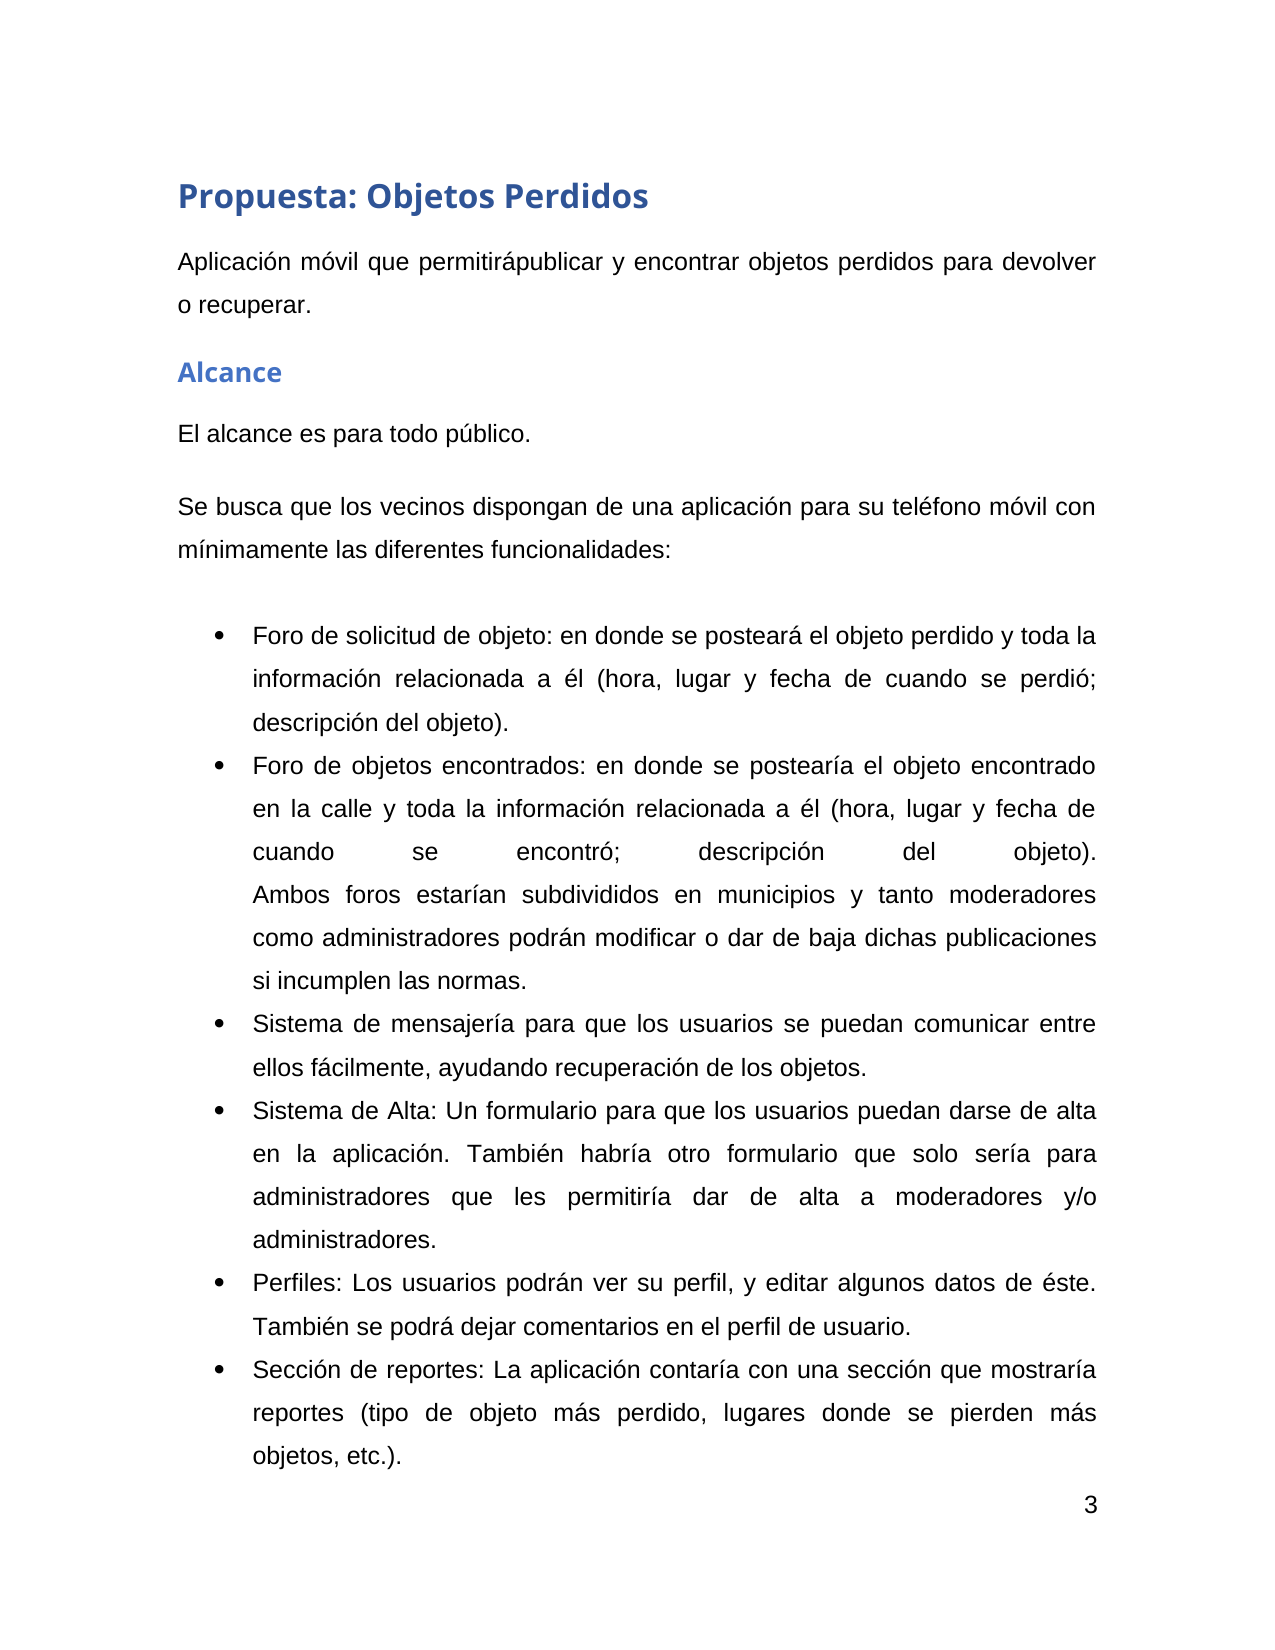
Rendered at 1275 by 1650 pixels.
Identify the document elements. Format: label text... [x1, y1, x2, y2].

list Foro de solicitud de objeto: en donde se posteará el objeto perdido y toda la información relacionada a él (hora, lugar y fecha de cuando se perdió; descripción del objeto). [215, 621, 1098, 736]
subtitle Propuesta: Objetos Perdidos [177, 173, 1098, 218]
list Sistema de Alta: Un formulario para que los usuarios puedan darse de alta en la aplicación. También habría otro formulario que solo sería para administradores que les permitiría dar de alta a moderadores y/o administradores. [215, 1096, 1098, 1254]
text Aplicación móvil que permitirápublicar y encontrar objetos perdidos para devolver o recuperar. [177, 247, 1098, 319]
text Se busca que los vecinos dispongan de una aplicación para su teléfono móvil con mínimamente las diferentes funcionalidades: [177, 492, 1098, 564]
list Sección de reportes: La aplicación contaría con una sección que mostraría reportes (tipo de objeto más perdido, lugares donde se pierden más objetos, etc.). [215, 1355, 1098, 1470]
list Sistema de mensajería para que los usuarios se puedan comunicar entre ellos fácilmente, ayudando recuperación de los objetos. [215, 1009, 1098, 1081]
text El alcance es para todo público. [177, 419, 1098, 448]
list Foro de objetos encontrados: en donde se postearía el objeto encontrado en la calle y toda la información relacionada a él (hora, lugar y fecha de cuando se encontró; descripción del objeto). Ambos foros estarían subdivididos en municipios y tanto moderadores como administradores podrán modificar o dar de baja dichas publicaciones si incumplen las normas. [215, 751, 1098, 995]
subtitle Alcance [177, 354, 1098, 391]
list Perfiles: Los usuarios podrán ver su perfil, y editar algunos datos de éste. También se podrá dejar comentarios en el perfil de usuario. [215, 1268, 1098, 1340]
